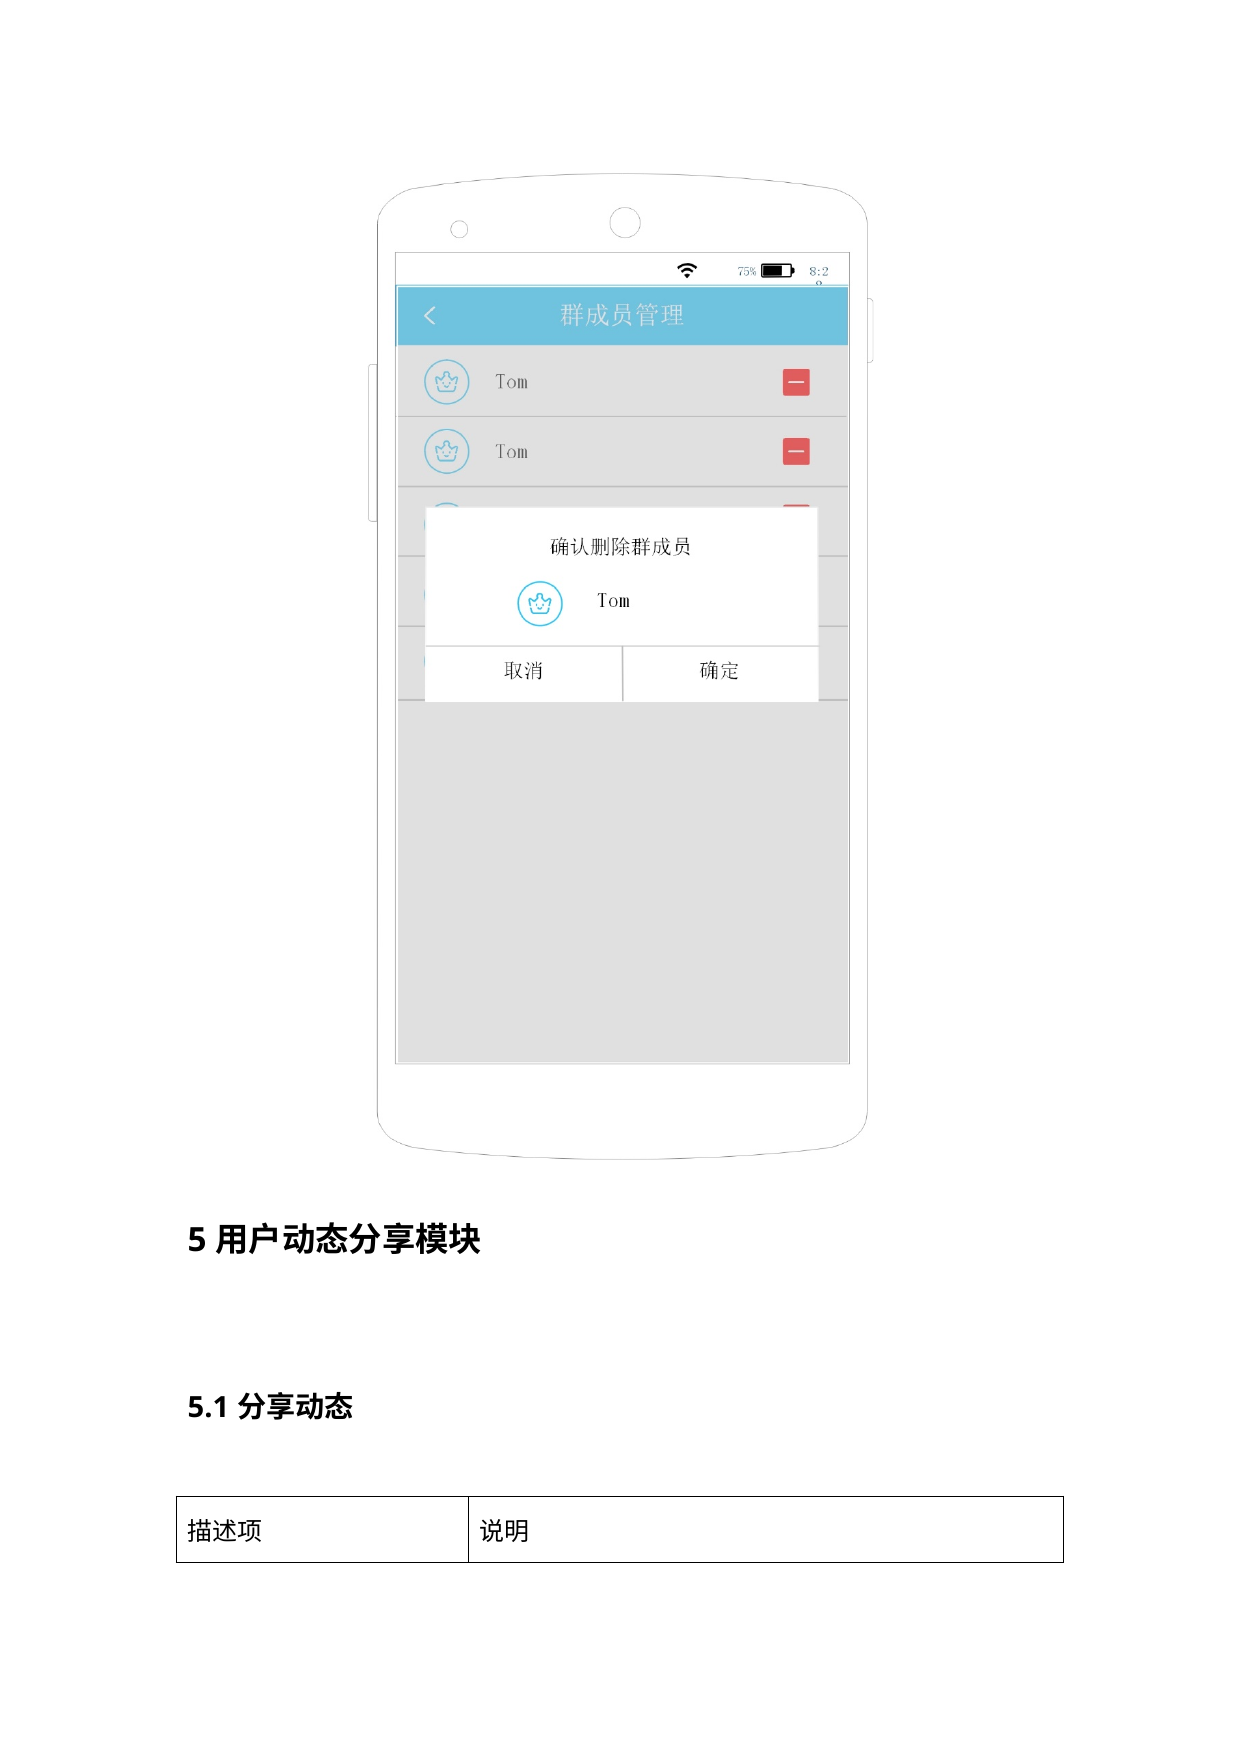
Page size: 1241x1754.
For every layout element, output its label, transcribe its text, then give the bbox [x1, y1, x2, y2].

table_header 描述项 [177, 1497, 468, 1562]
subtitle 5 用户动态分享模块 [187, 1205, 1053, 1270]
picture [366, 172, 874, 1160]
table_header 说明 [469, 1497, 1063, 1562]
subtitle 5.1 分享动态 [187, 1372, 1053, 1437]
